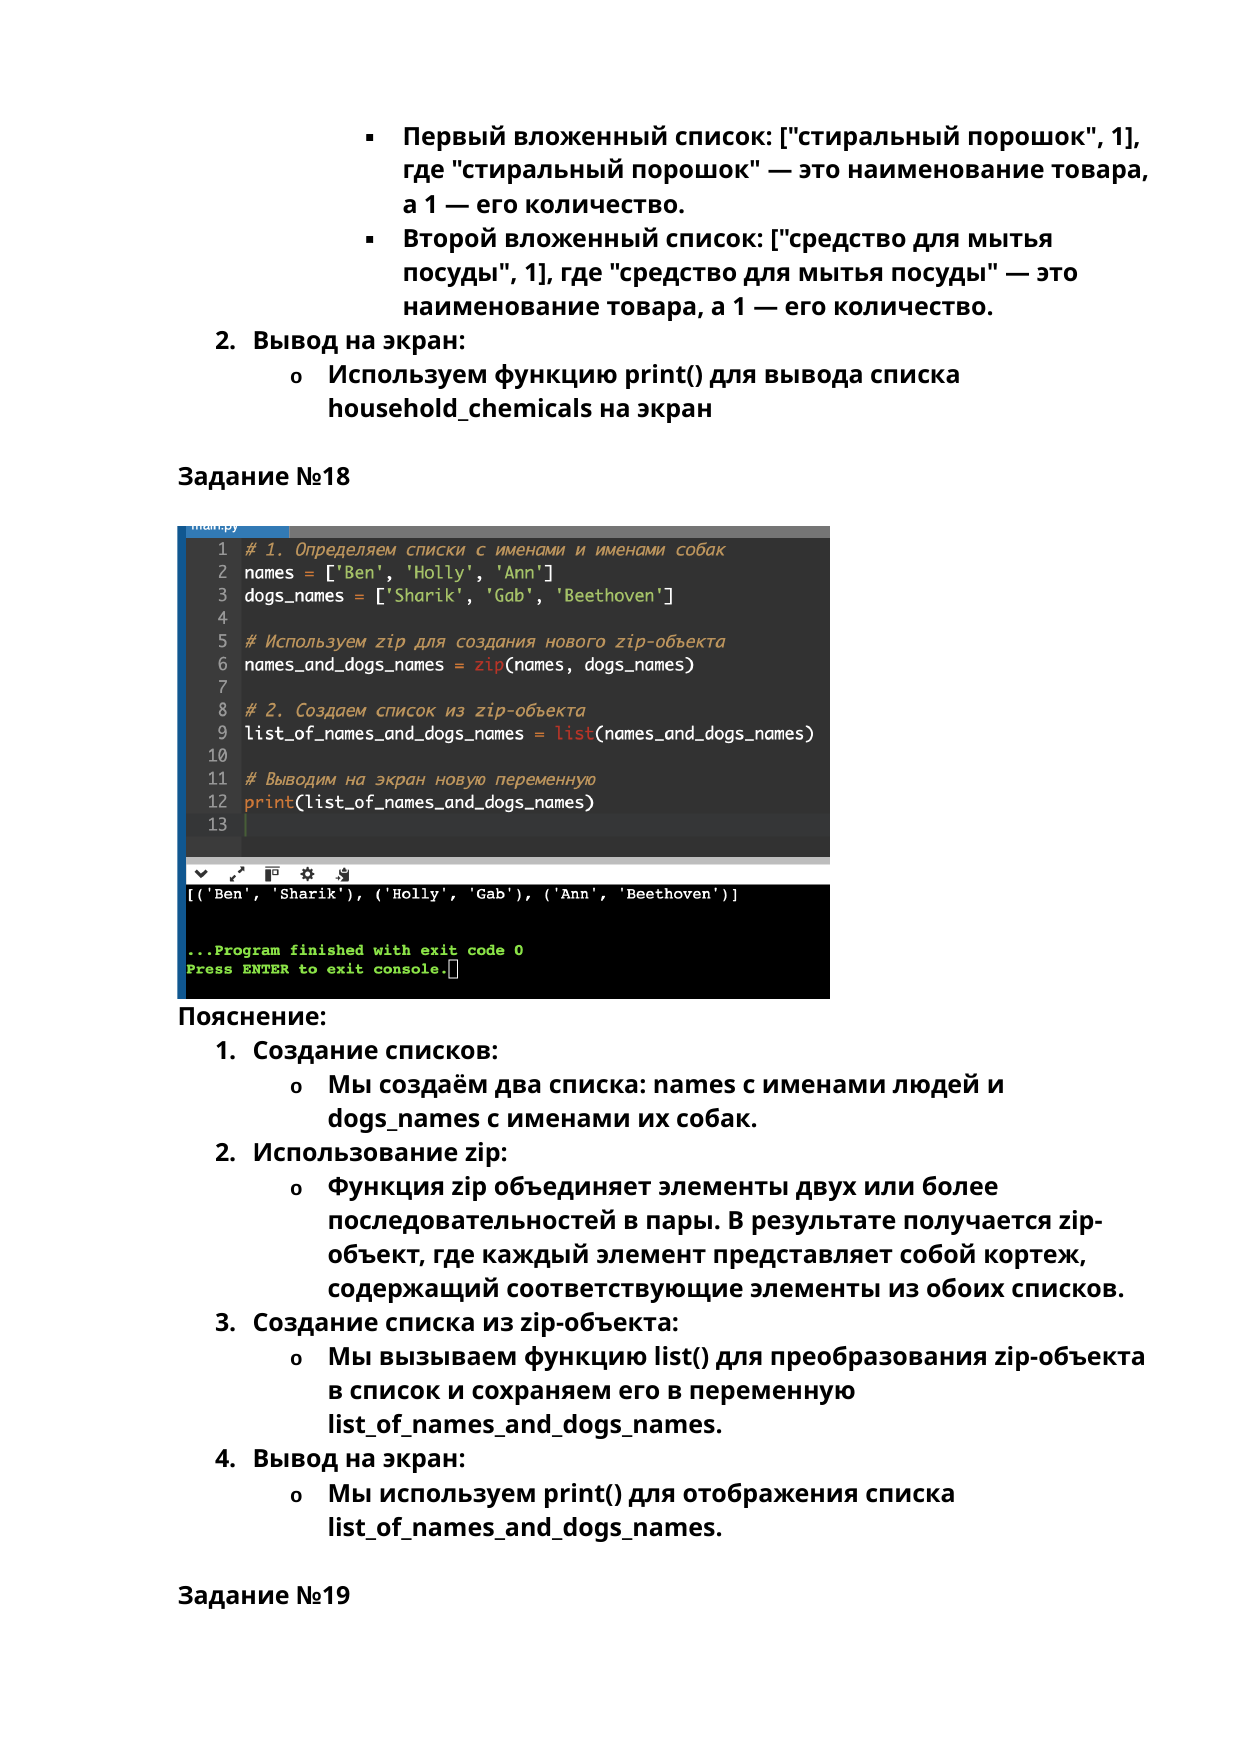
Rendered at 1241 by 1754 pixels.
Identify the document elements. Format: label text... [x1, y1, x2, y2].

list Функция zip объединяет элементы двух или более последовательностей в пары. В результате получается zip-объект, где каждый элемент представляет собой кортеж, содержащий соответствующие элементы из обоих списков. [290, 1169, 1152, 1305]
list Создание списков: [215, 1032, 1152, 1066]
list Первый вложенный список: ["стиральный порошок", 1], где "стиральный порошок" — это наименование товара, а 1 — его количество. [365, 118, 1152, 220]
list Создание списка из zip-объекта: [215, 1305, 1152, 1339]
list Второй вложенный список: ["средство для мытья посуды", 1], где "средство для мытья посуды" — это наименование товара, а 1 — его количество. [365, 220, 1152, 322]
picture [177, 526, 830, 999]
text Задание №19 [177, 1577, 1152, 1611]
text Задание №18 [177, 459, 1152, 493]
text Пояснение: [177, 998, 1152, 1032]
list Мы вызываем функцию list() для преобразования zip-объекта в список и сохраняем его в переменную list_of_names_and_dogs_names. [290, 1339, 1152, 1441]
list Вывод на экран: [215, 1441, 1152, 1475]
list Мы используем print() для отображения списка list_of_names_and_dogs_names. [290, 1475, 1152, 1543]
list Вывод на экран: [215, 322, 1152, 357]
list Использование zip: [215, 1134, 1152, 1169]
list Мы создаём два списка: names с именами людей и dogs_names с именами их собак. [290, 1066, 1152, 1134]
list Используем функцию print() для вывода списка household_chemicals на экран [290, 357, 1152, 425]
